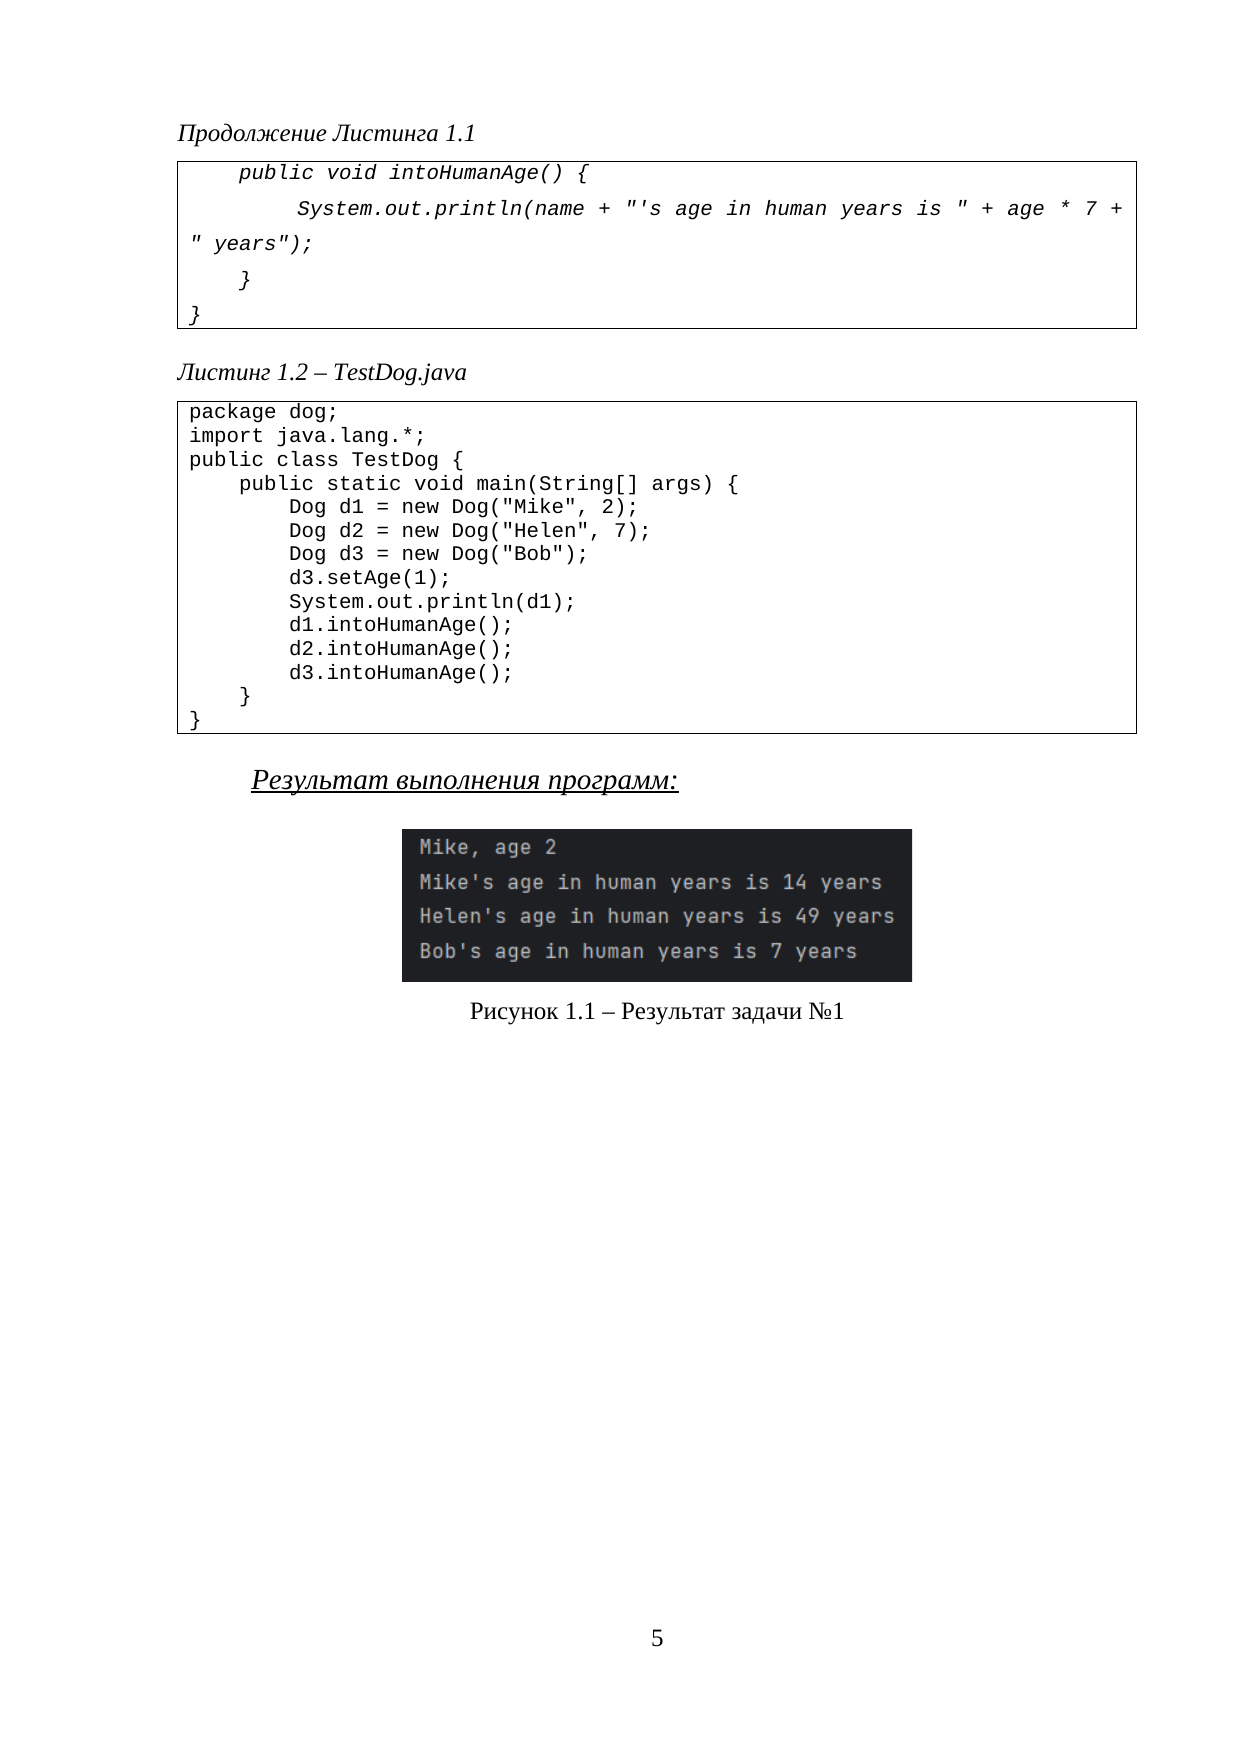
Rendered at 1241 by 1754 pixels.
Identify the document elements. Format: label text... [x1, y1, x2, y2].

text Листинг 1.2 – TestDog.java [177, 357, 1137, 386]
text Рисунок 1.1 – Результат задачи №1 [177, 996, 1137, 1025]
table_header package dog; import java.lang.*; public class TestDog { public static void main(String[] args) { Dog d1 = new Dog("Mike", 2); Dog d2 = new Dog("Helen", 7); Dog d3 = new Dog("Bob"); d3.setAge(1); System.out.println(d1); d1.intoHumanAge(); d2.intoHumanAge(); d3.intoHumanAge(); } } [178, 402, 1136, 733]
table_header public void intoHumanAge() { System.out.println(name + "'s age in human years is " + age * 7 + " years"); } } [178, 162, 1136, 328]
text Результат выполнения программ: [177, 762, 1137, 796]
picture [402, 829, 913, 982]
text Продолжение Листинга 1.1 [177, 118, 1137, 147]
